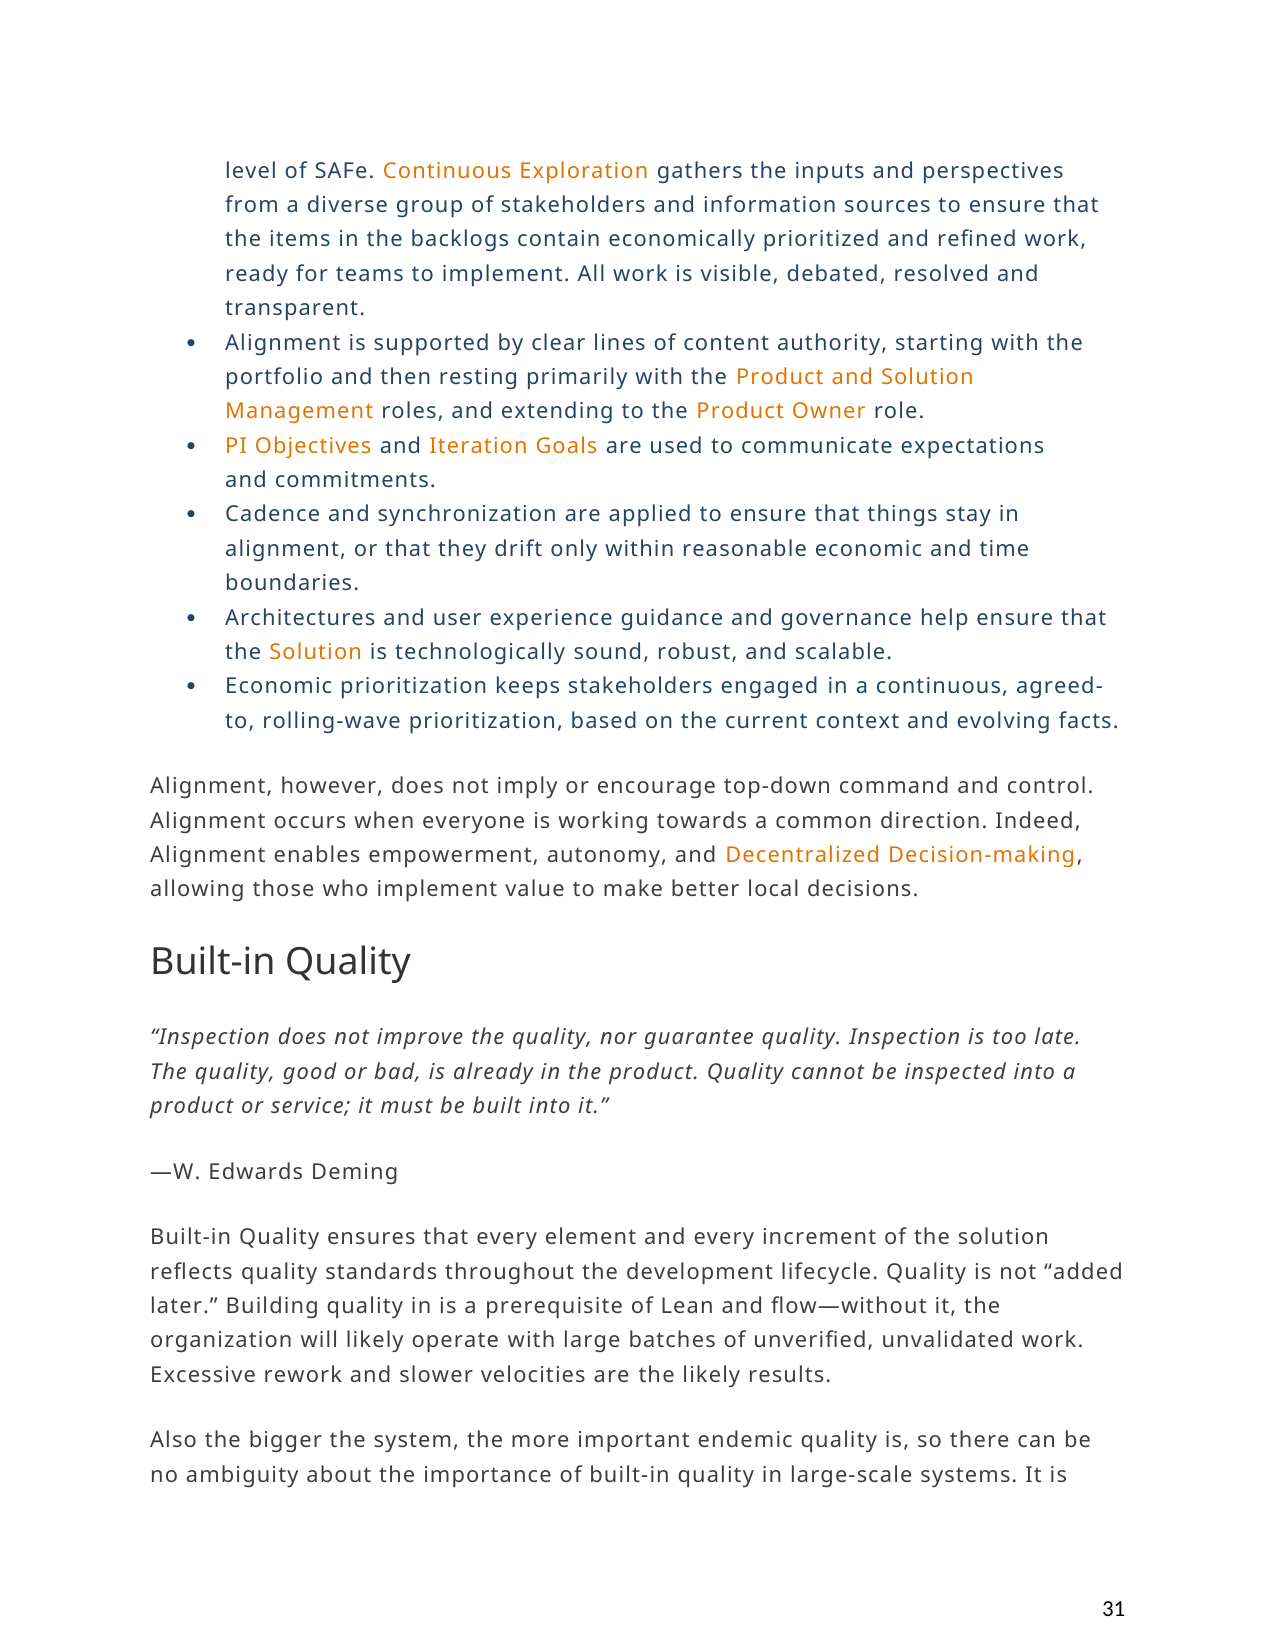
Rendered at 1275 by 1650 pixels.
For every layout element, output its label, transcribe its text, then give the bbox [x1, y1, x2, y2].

text Built-in Quality ensures that every element and every increment of the solution reflects quality standards throughout the development lifecycle. Quality is not “added later.” Building quality in is a prerequisite of Lean and flow—without it, the organization will likely operate with large batches of unverified, unvalidated work. Excessive rework and slower velocities are the likely results. [150, 1217, 1125, 1388]
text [150, 1420, 1125, 1488]
text —W. Edwards Deming [150, 1151, 1125, 1185]
list PI Objectives and Iteration Goals are used to communicate expectations and commitments. [187, 425, 1125, 494]
text Alignment, however, does not imply or encourage top-down command and control. Alignment occurs when everyone is working towards a common direction. Indeed, Alignment enables empowerment, autonomy, and Decentralized Decision-making, allowing those who implement value to make better local decisions. [150, 766, 1125, 903]
text Built-in Quality [150, 934, 1125, 985]
list Alignment is supported by clear lines of content authority, starting with the portfolio and then resting primarily with the Product and Solution Management roles, and extending to the Product Owner role. [187, 322, 1125, 425]
text “Inspection does not improve the quality, nor guarantee quality. Inspection is too late. The quality, good or bad, is already in the product. Quality cannot be inspected into a product or service; it must be built into it.” [150, 1017, 1125, 1120]
list Economic prioritization keeps stakeholders engaged in a continuous, agreed-to, rolling-wave prioritization, based on the current context and evolving facts. [187, 666, 1125, 734]
list Architectures and user experience guidance and governance help ensure that the Solution is technologically sound, robust, and scalable. [187, 597, 1125, 666]
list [187, 150, 1125, 322]
list Cadence and synchronization are applied to ensure that things stay in alignment, or that they drift only within reasonable economic and time boundaries. [187, 494, 1125, 597]
